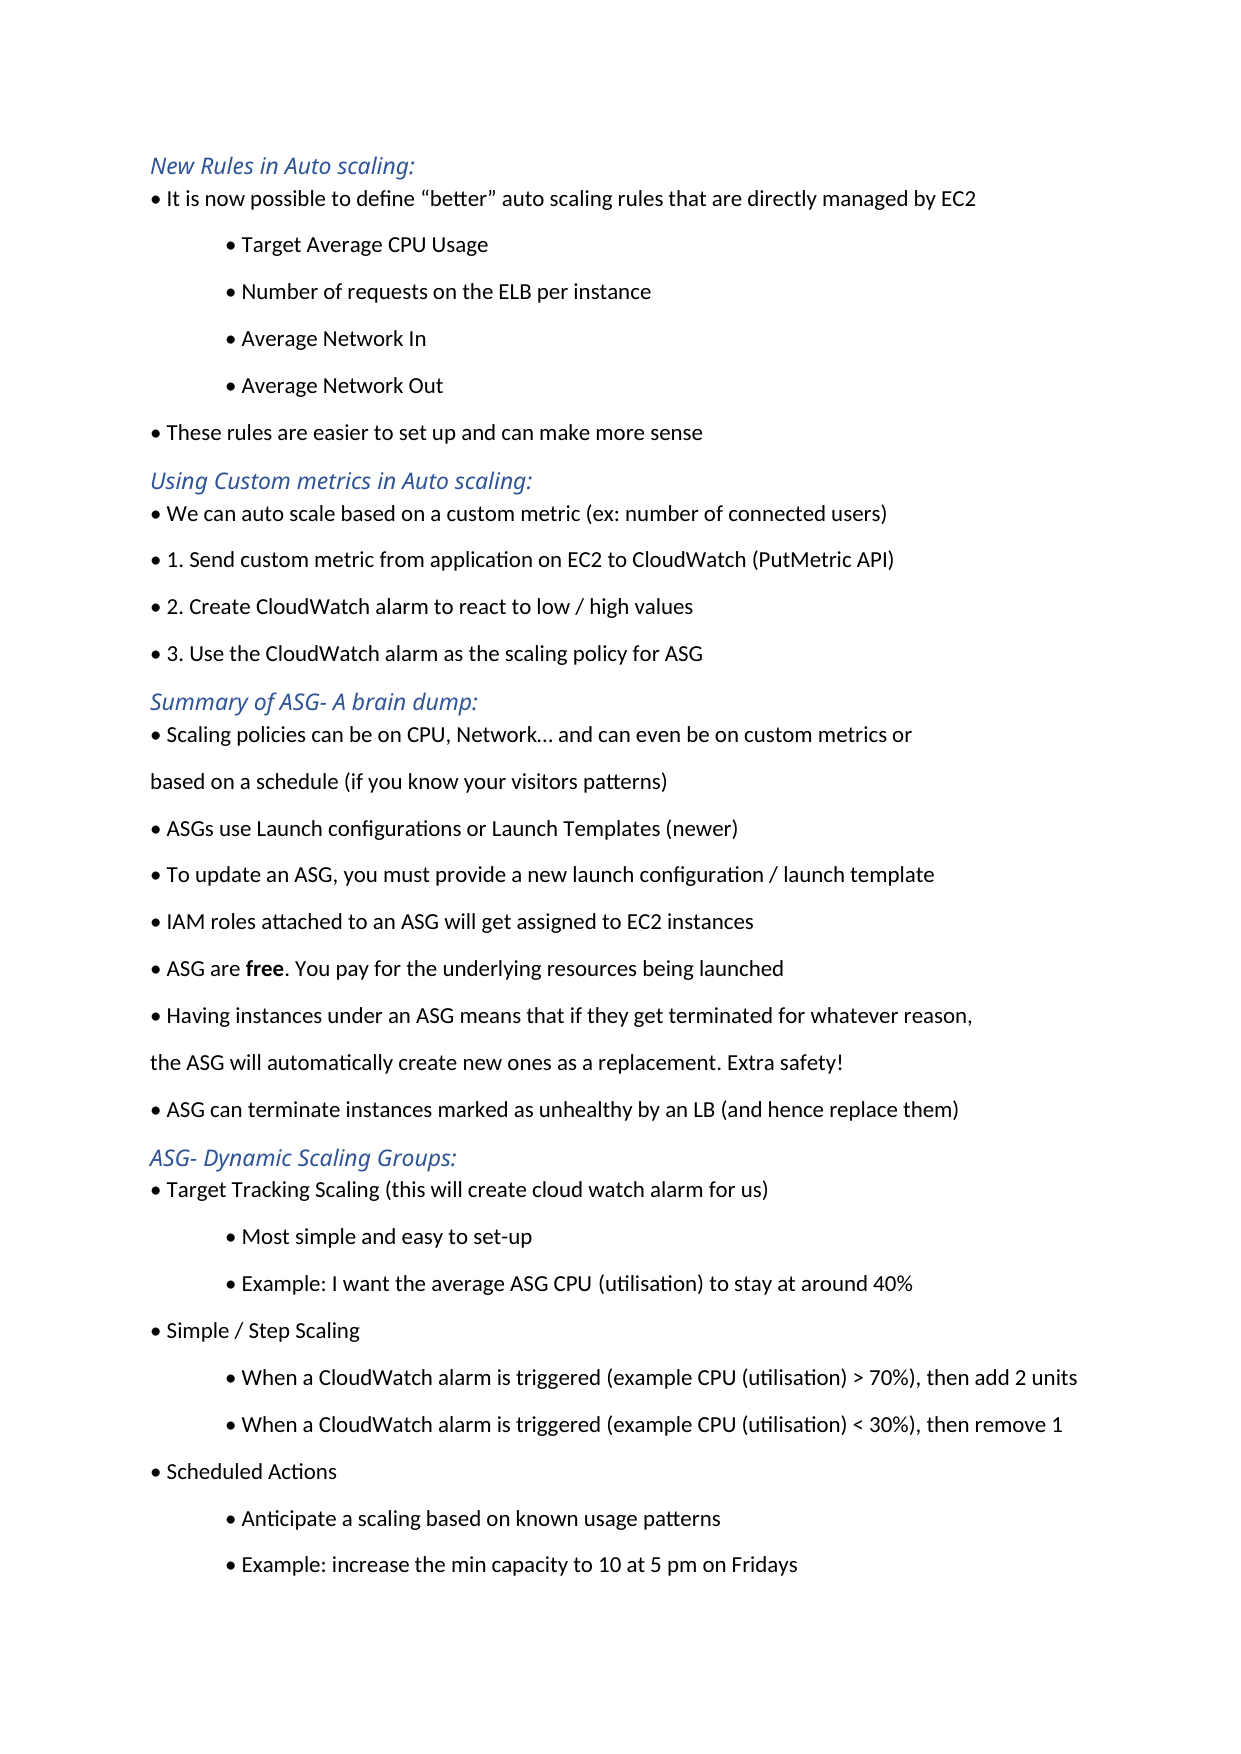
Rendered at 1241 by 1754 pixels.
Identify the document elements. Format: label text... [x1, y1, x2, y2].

subtitle Using Custom metrics in Auto scaling: [150, 465, 1090, 496]
text • 2. Create CloudWatch alarm to react to low / high values [150, 592, 1090, 621]
text • ASG can terminate instances marked as unhealthy by an LB (and hence replace them) [150, 1095, 1090, 1123]
text • Number of requests on the ELB per instance [225, 277, 1090, 306]
text • Anticipate a scaling based on known usage patterns [225, 1504, 1090, 1532]
text • To update an ASG, you must provide a new launch configuration / launch template [150, 861, 1090, 889]
text • Scaling policies can be on CPU, Network… and can even be on custom metrics or [150, 720, 1090, 748]
subtitle ASG- Dynamic Scaling Groups: [150, 1142, 1090, 1173]
text • Most simple and easy to set-up [225, 1222, 1090, 1251]
text • We can auto scale based on a custom metric (ex: number of connected users) [150, 499, 1090, 527]
text • These rules are easier to set up and can make more sense [150, 418, 1090, 446]
text • Scheduled Actions [150, 1457, 1090, 1485]
subtitle New Rules in Auto scaling: [150, 150, 1090, 181]
text • 1. Send custom metric from application on EC2 to CloudWatch (PutMetric API) [150, 546, 1090, 574]
text • When a CloudWatch alarm is triggered (example CPU (utilisation) > 70%), then add 2 units [225, 1363, 1090, 1391]
text • IAM roles attached to an ASG will get assigned to EC2 instances [150, 907, 1090, 936]
text • Simple / Step Scaling [150, 1316, 1090, 1344]
text • When a CloudWatch alarm is triggered (example CPU (utilisation) < 30%), then remove 1 [225, 1410, 1090, 1438]
text • ASGs use Launch configurations or Launch Templates (newer) [150, 814, 1090, 842]
text based on a schedule (if you know your visitors patterns) [150, 767, 1090, 795]
text • Example: I want the average ASG CPU (utilisation) to stay at around 40% [225, 1269, 1090, 1297]
text • Example: increase the min capacity to 10 at 5 pm on Fridays [225, 1551, 1090, 1579]
text • Average Network Out [225, 371, 1090, 399]
text • Average Network In [225, 324, 1090, 352]
text the ASG will automatically create new ones as a replacement. Extra safety! [150, 1048, 1090, 1076]
text • Target Tracking Scaling (this will create cloud watch alarm for us) [150, 1176, 1090, 1204]
text • Having instances under an ASG means that if they get terminated for whatever reason, [150, 1001, 1090, 1029]
text • 3. Use the CloudWatch alarm as the scaling policy for ASG [150, 639, 1090, 667]
subtitle Summary of ASG- A brain dump: [150, 686, 1090, 717]
text • ASG are free. You pay for the underlying resources being launched [150, 954, 1090, 982]
text • It is now possible to define “better” auto scaling rules that are directly managed by EC2 [150, 184, 1090, 212]
text • Target Average CPU Usage [225, 231, 1090, 259]
